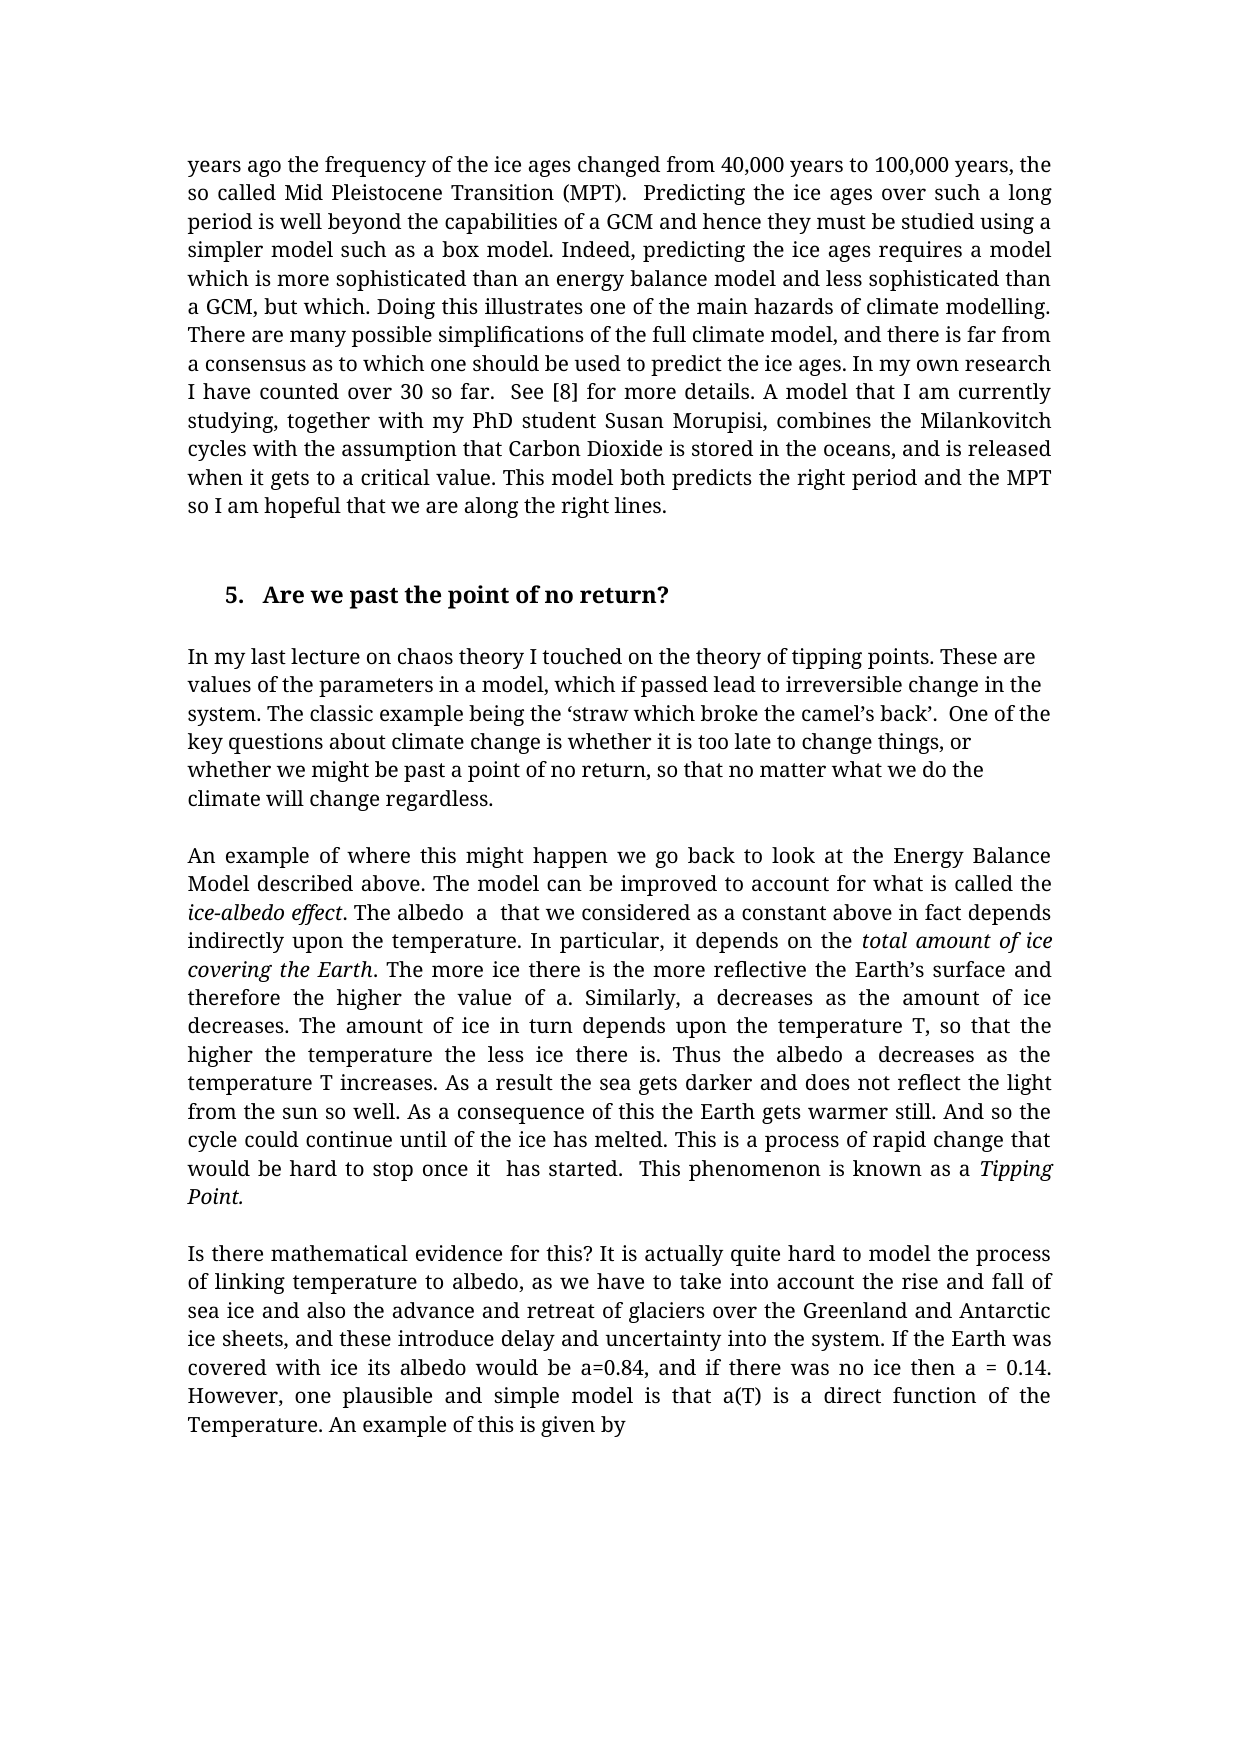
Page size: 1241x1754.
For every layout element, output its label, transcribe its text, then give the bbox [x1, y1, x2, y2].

text In my last lecture on chaos theory I touched on the theory of tipping points. These are values of the parameters in a model, which if passed lead to irreversible change in the system. The classic example being the ‘straw which broke the camel’s back’. One of the key questions about climate change is whether it is too late to change things, or whether we might be past a point of no return, so that no matter what we do the climate will change regardless. [187, 642, 1053, 812]
list Are we past the point of no return? [225, 579, 1053, 611]
text An example of where this might happen we go back to look at the Energy Balance Model described above. The model can be improved to account for what is called the ice-albedo effect. The albedo a that we considered as a constant above in fact depends indirectly upon the temperature. In particular, it depends on the total amount of ice covering the Earth. The more ice there is the more reflective the Earth’s surface and therefore the higher the value of a. Similarly, a decreases as the amount of ice decreases. The amount of ice in turn depends upon the temperature T, so that the higher the temperature the less ice there is. Thus the albedo a decreases as the temperature T increases. As a result the sea gets darker and does not reflect the light from the sun so well. As a consequence of this the Earth gets warmer still. And so the cycle could continue until of the ice has melted. This is a process of rapid change that would be hard to stop once it has started. This phenomenon is known as a Tipping Point. [187, 841, 1053, 1211]
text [187, 150, 1053, 520]
text Is there mathematical evidence for this? It is actually quite hard to model the process of linking temperature to albedo, as we have to take into account the rise and fall of sea ice and also the advance and retreat of glaciers over the Greenland and Antarctic ice sheets, and these introduce delay and uncertainty into the system. If the Earth was covered with ice its albedo would be a=0.84, and if there was no ice then a = 0.14. However, one plausible and simple model is that a(T) is a direct function of the Temperature. An example of this is given by [187, 1239, 1053, 1438]
